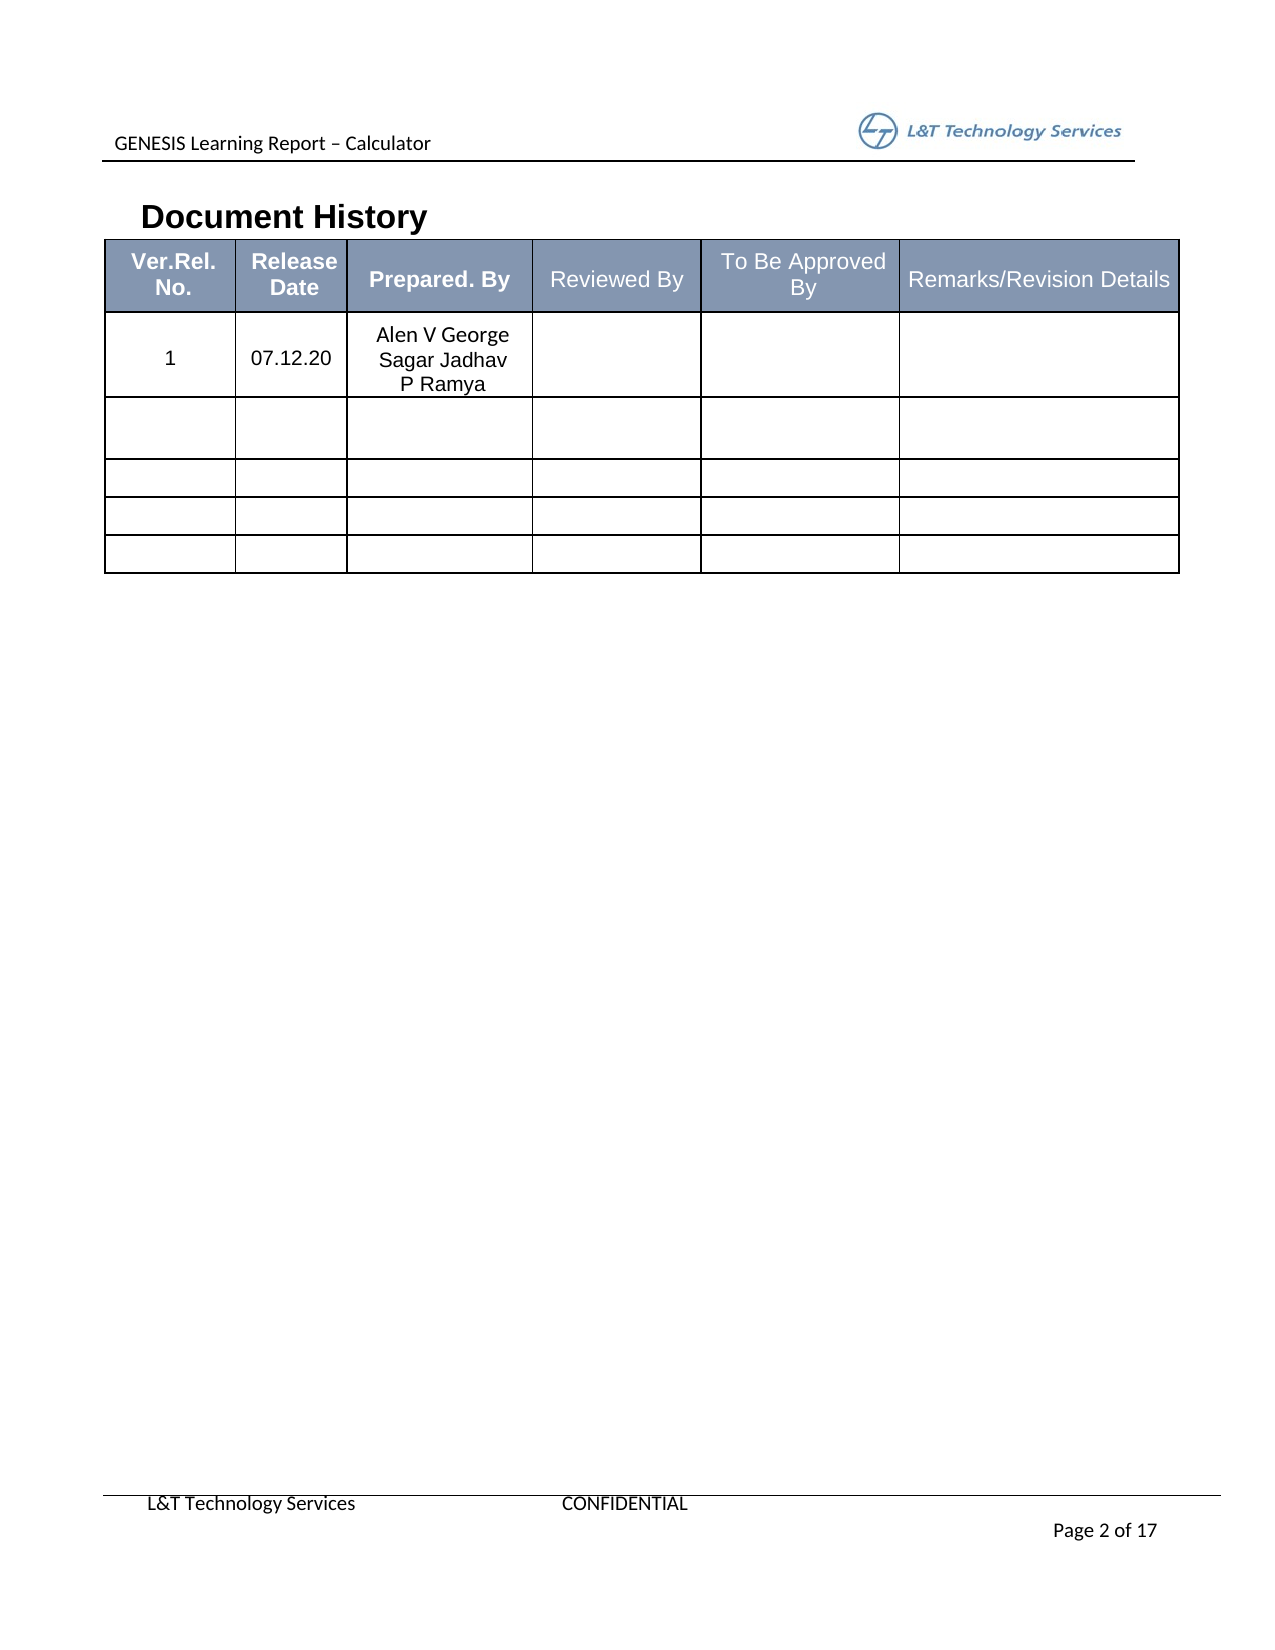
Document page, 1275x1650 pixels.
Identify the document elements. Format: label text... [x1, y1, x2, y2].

table_header Prepared. By [348, 240, 532, 311]
table_cell [236, 498, 346, 534]
table_cell [533, 536, 700, 572]
table_cell [900, 536, 1178, 572]
table_header Release Date [236, 240, 346, 311]
table_cell [106, 460, 235, 496]
table_cell 1 [106, 313, 235, 396]
table_cell [900, 460, 1178, 496]
table_cell [106, 498, 235, 534]
table_cell [106, 536, 235, 572]
table_header Remarks/Revision Details [900, 240, 1178, 311]
table_cell [236, 398, 346, 458]
table_cell [702, 536, 899, 572]
table_cell [702, 398, 899, 458]
table_cell [900, 313, 1178, 396]
table_cell [348, 398, 532, 458]
table_cell [236, 536, 346, 572]
table_cell [348, 498, 532, 534]
table_cell [533, 398, 700, 458]
table_header To Be Approved By [702, 240, 899, 311]
table_cell [533, 498, 700, 534]
table_cell [900, 498, 1178, 534]
table_cell [702, 460, 899, 496]
table_cell [106, 398, 235, 458]
table_cell [900, 398, 1178, 458]
table_cell [702, 313, 899, 396]
text Document History [103, 197, 428, 235]
table_cell [533, 460, 700, 496]
table_header Ver.Rel. No. [106, 240, 235, 311]
table_cell [348, 460, 532, 496]
table_cell [533, 313, 700, 396]
picture [856, 102, 1124, 160]
table_cell [348, 536, 532, 572]
table_cell [702, 498, 899, 534]
table_cell 07.12.20 [236, 313, 346, 396]
table_cell Alen V George Sagar Jadhav P Ramya [348, 313, 532, 396]
table_cell [236, 460, 346, 496]
table_header Reviewed By [533, 240, 700, 311]
